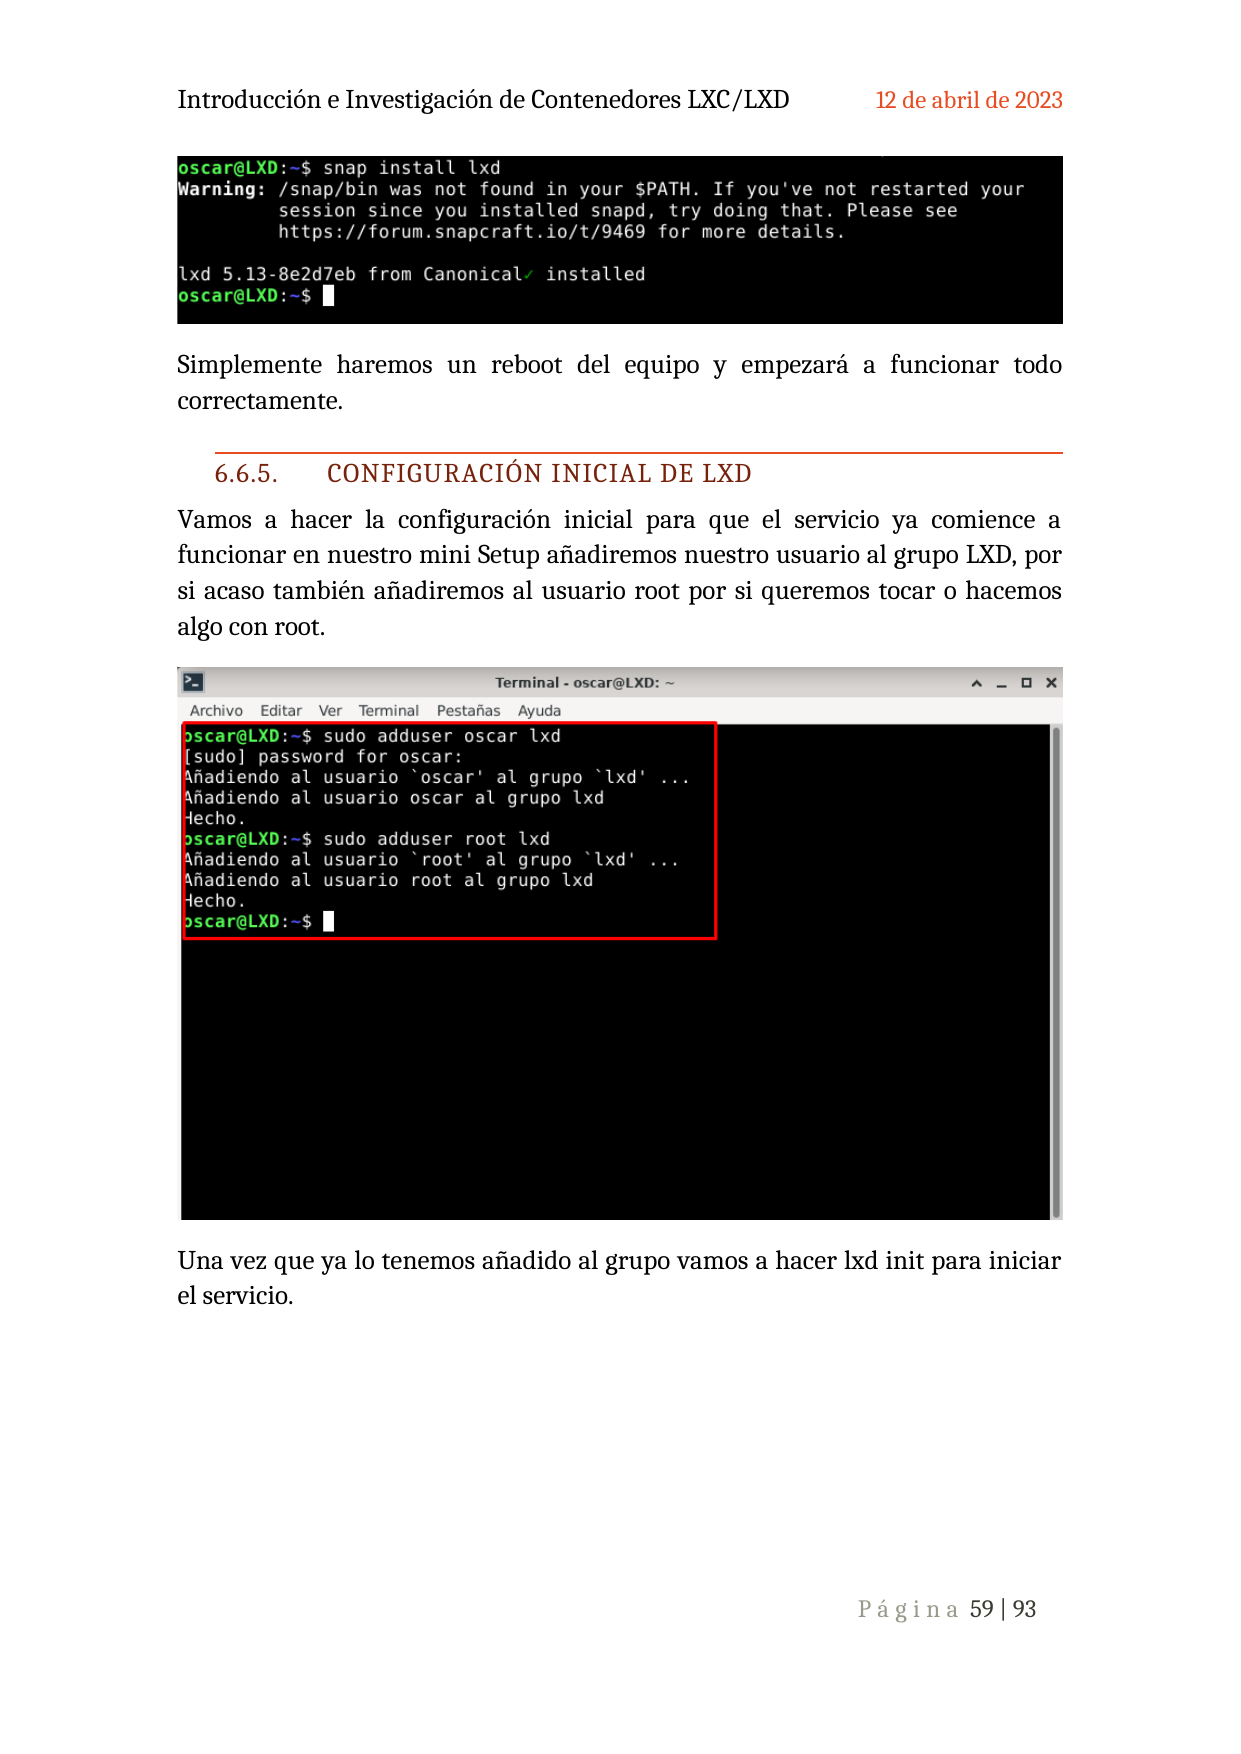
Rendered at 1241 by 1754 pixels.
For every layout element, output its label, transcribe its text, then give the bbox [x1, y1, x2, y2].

subtitle Configuración inicial de LXD [215, 454, 1063, 489]
picture [177, 156, 1063, 324]
text Una vez que ya lo tenemos añadido al grupo vamos a hacer lxd init para iniciar el servicio. [177, 1245, 1063, 1312]
text Simplemente haremos un reboot del equipo y empezará a funcionar todo correctamente. [177, 349, 1063, 416]
text Vamos a hacer la configuración inicial para que el servicio ya comience a funcionar en nuestro mini Setup añadiremos nuestro usuario al grupo LXD, por si acaso también añadiremos al usuario root por si queremos tocar o hacemos algo con root. [177, 504, 1063, 642]
picture [177, 667, 1063, 1220]
